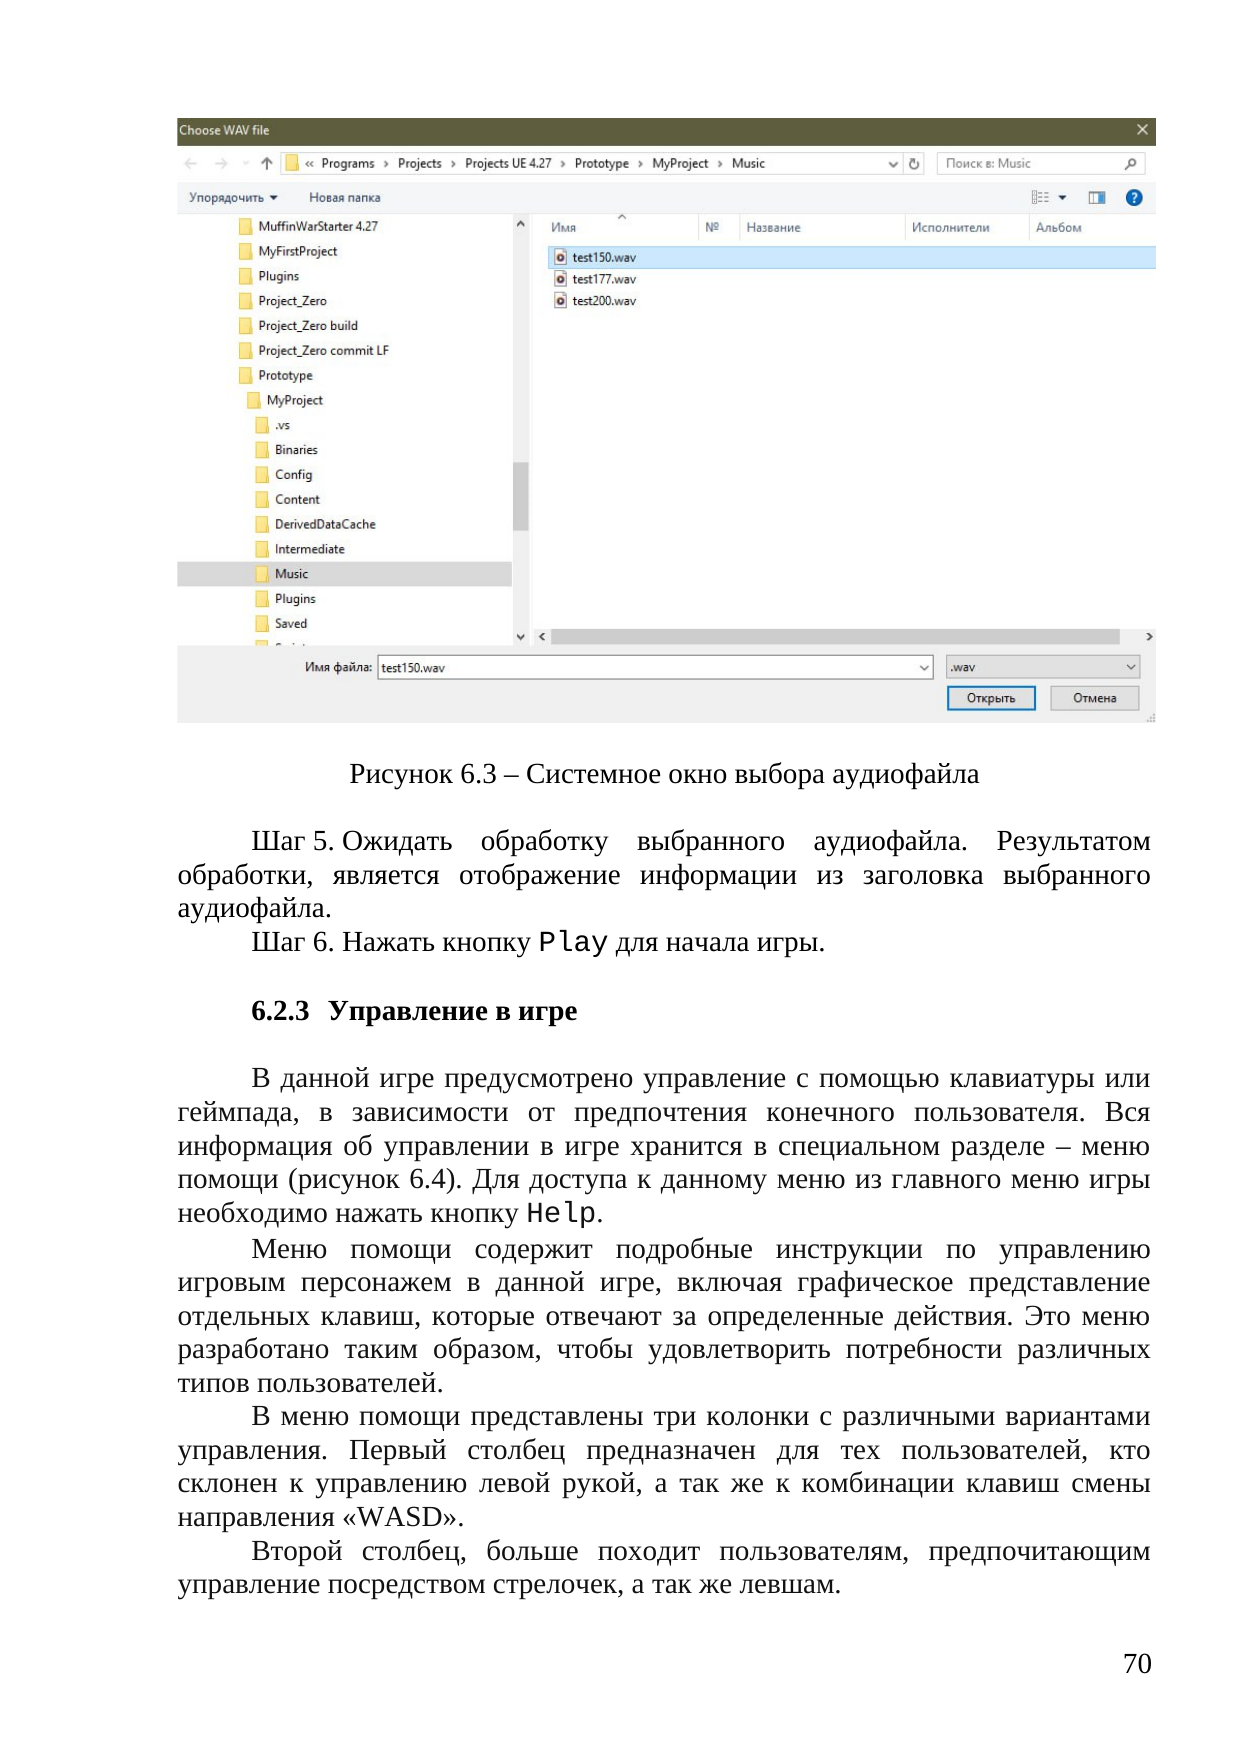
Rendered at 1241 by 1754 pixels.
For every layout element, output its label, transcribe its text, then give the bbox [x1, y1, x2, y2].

list Управление в игре [251, 993, 1152, 1027]
text Рисунок 6.3 – Системное окно выбора аудиофайла [177, 756, 1152, 790]
text В данной игре предусмотрено управление с помощью клавиатуры или геймпада, в зависимости от предпочтения конечного пользователя. Вся информация об управлении в игре хранится в специальном разделе – меню помощи (рисунок 6.4). Для доступа к данному меню из главного меню игры необходимо нажать кнопку Help. [177, 1061, 1152, 1231]
text Шаг 5. Ожидать обработку выбранного аудиофайла. Результатом обработки, является отображение информации из заголовка выбранного аудиофайла. [177, 823, 1152, 924]
text Шаг 6. Нажать кнопку Play для начала игры. [177, 924, 1152, 960]
picture [177, 118, 1156, 723]
text В меню помощи представлены три колонки с различными вариантами управления. Первый столбец предназначен для тех пользователей, кто склонен к управлению левой рукой, а так же к комбинации клавиш смены направления «WASD». [177, 1398, 1152, 1533]
text Второй столбец, больше походит пользователям, предпочитающим управление посредством стрелочек, а так же левшам. [177, 1533, 1152, 1600]
text Меню помощи содержит подробные инструкции по управлению игровым персонажем в данной игре, включая графическое представление отдельных клавиш, которые отвечают за определенные действия. Это меню разработано таким образом, чтобы удовлетворить потребности различных типов пользователей. [177, 1231, 1152, 1398]
